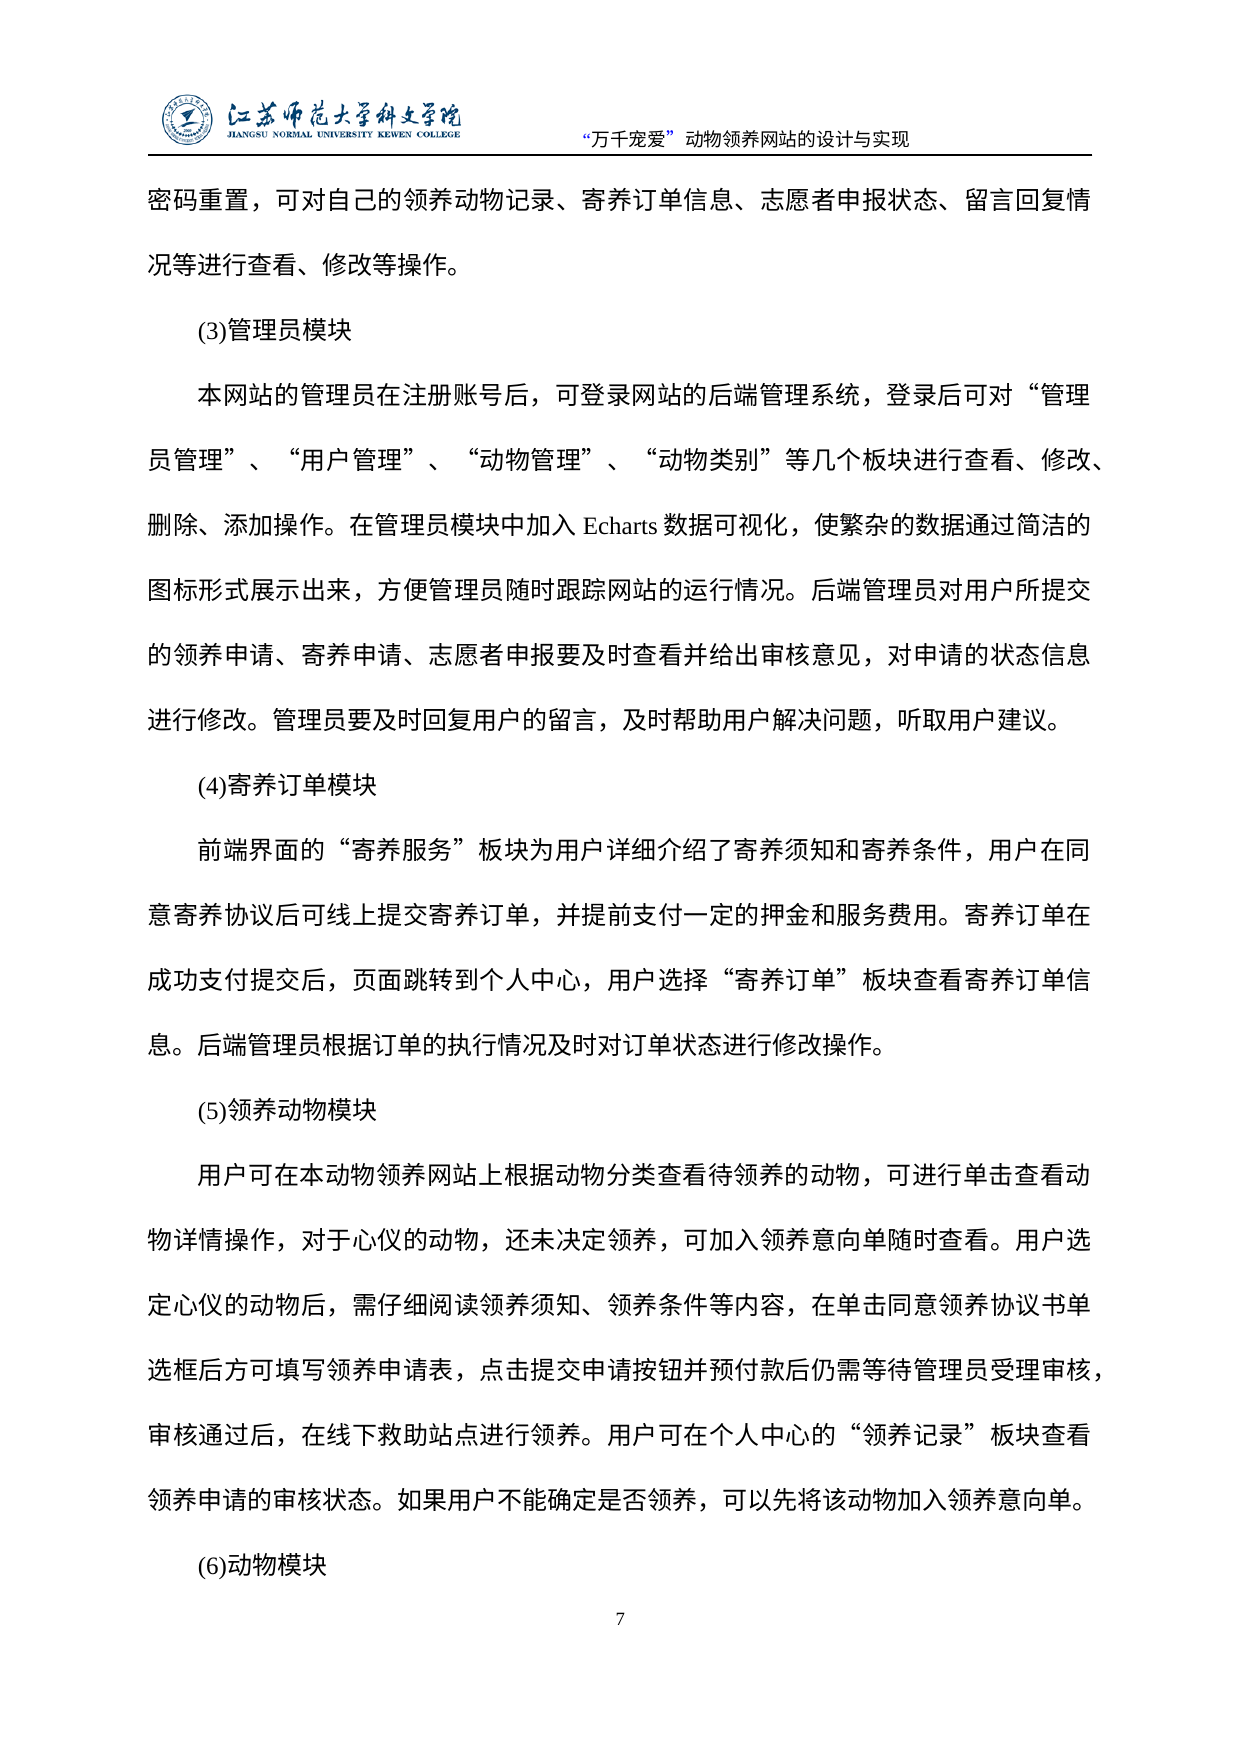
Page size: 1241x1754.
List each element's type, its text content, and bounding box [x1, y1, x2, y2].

text 本网站的管理员在注册账号后，可登录网站的后端管理系统，登录后可对“管理员管理”、“用户管理”、“动物管理”、“动物类别”等几个板块进行查看、修改、删除、添加操作。在管理员模块中加入Echarts数据可视化，使繁杂的数据通过简洁的图标形式展示出来，方便管理员随时跟踪网站的运行情况。后端管理员对用户所提交的领养申请、寄养申请、志愿者申报要及时查看并给出审核意见，对申请的状态信息进行修改。管理员要及时回复用户的留言，及时帮助用户解决问题，听取用户建议。 [148, 361, 1092, 751]
text 前端界面的“寄养服务”板块为用户详细介绍了寄养须知和寄养条件，用户在同意寄养协议后可线上提交寄养订单，并提前支付一定的押金和服务费用。寄养订单在成功支付提交后，页面跳转到个人中心，用户选择“寄养订单”板块查看寄养订单信息。后端管理员根据订单的执行情况及时对订单状态进行修改操作。 [148, 816, 1092, 1076]
text 用户可在本动物领养网站上根据动物分类查看待领养的动物，可进行单击查看动物详情操作，对于心仪的动物，还未决定领养，可加入领养意向单随时查看。用户选定心仪的动物后，需仔细阅读领养须知、领养条件等内容，在单击同意领养协议书单选框后方可填写领养申请表，点击提交申请按钮并预付款后仍需等待管理员受理审核，审核通过后，在线下救助站点进行领养。用户可在个人中心的“领养记录”板块查看领养申请的审核状态。如果用户不能确定是否领养，可以先将该动物加入领养意向单。 [148, 1141, 1092, 1531]
text (4)寄养订单模块 [148, 751, 1092, 816]
text (6)动物模块 [148, 1531, 1092, 1596]
text (3)管理员模块 [148, 296, 1092, 361]
picture [147, 88, 475, 147]
text (5)领养动物模块 [148, 1076, 1092, 1141]
